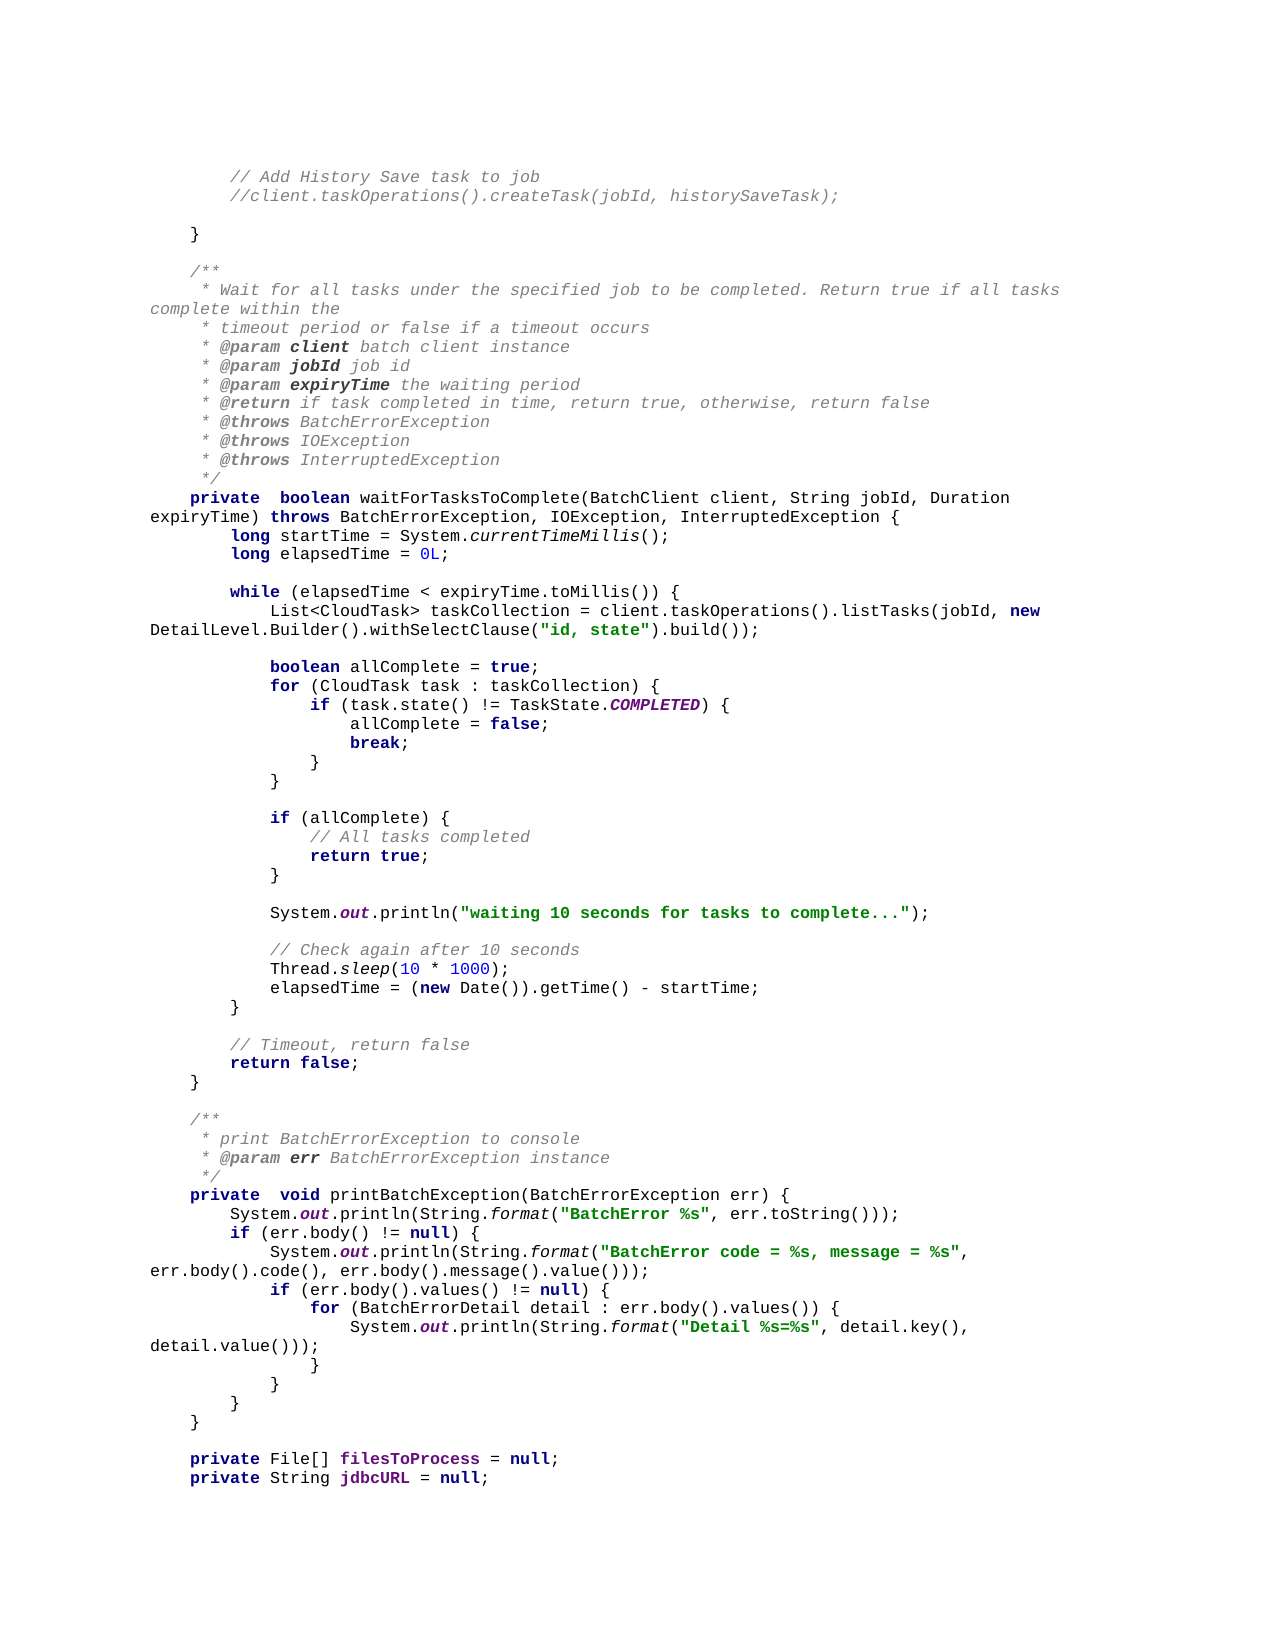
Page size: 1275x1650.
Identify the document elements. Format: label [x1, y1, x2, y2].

text [150, 150, 1125, 1489]
